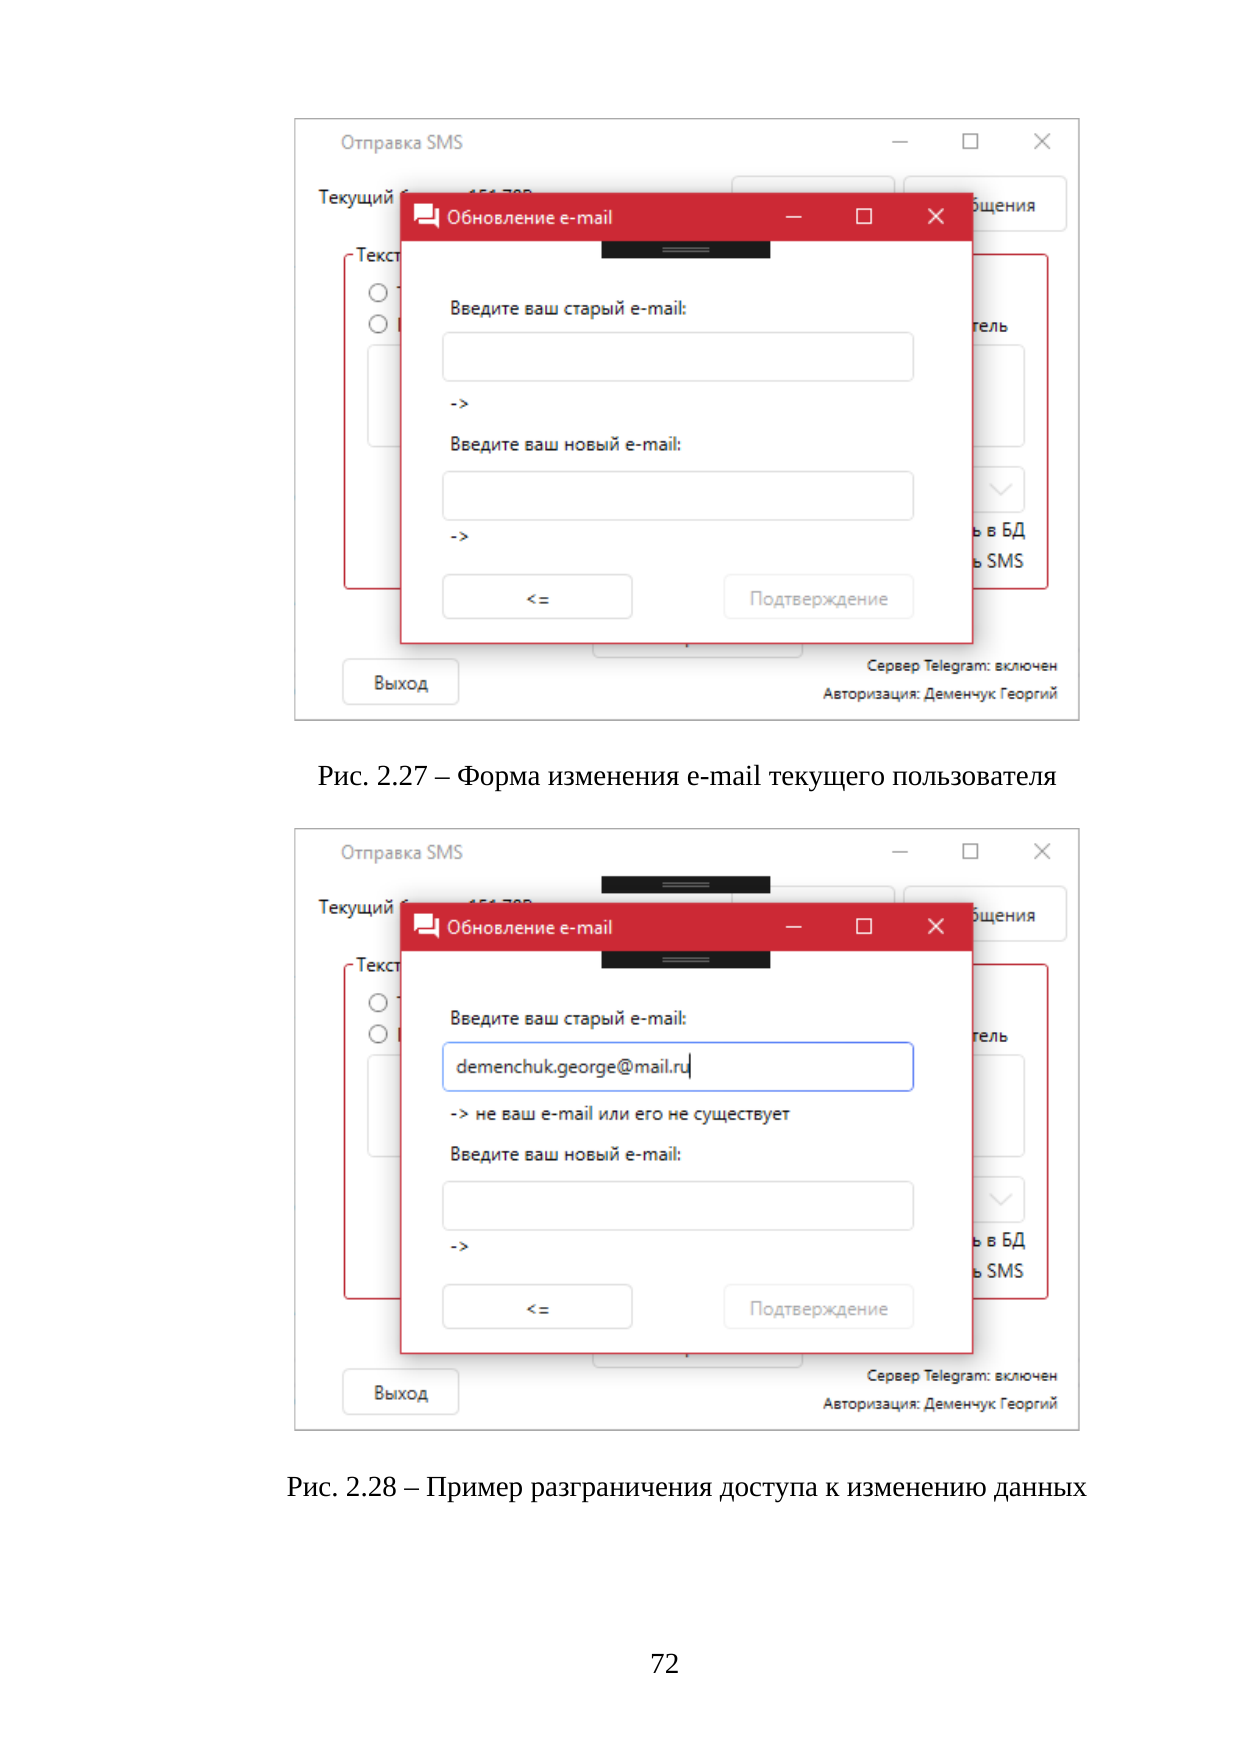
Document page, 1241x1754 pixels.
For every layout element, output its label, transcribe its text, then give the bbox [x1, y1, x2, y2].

picture [294, 118, 1080, 721]
text Рис. 2.28 – Пример разграничения доступа к изменению данных [222, 1469, 1152, 1502]
picture [294, 828, 1080, 1431]
text Рис. 2.27 – Форма изменения e-mail текущего пользователя [222, 758, 1152, 791]
